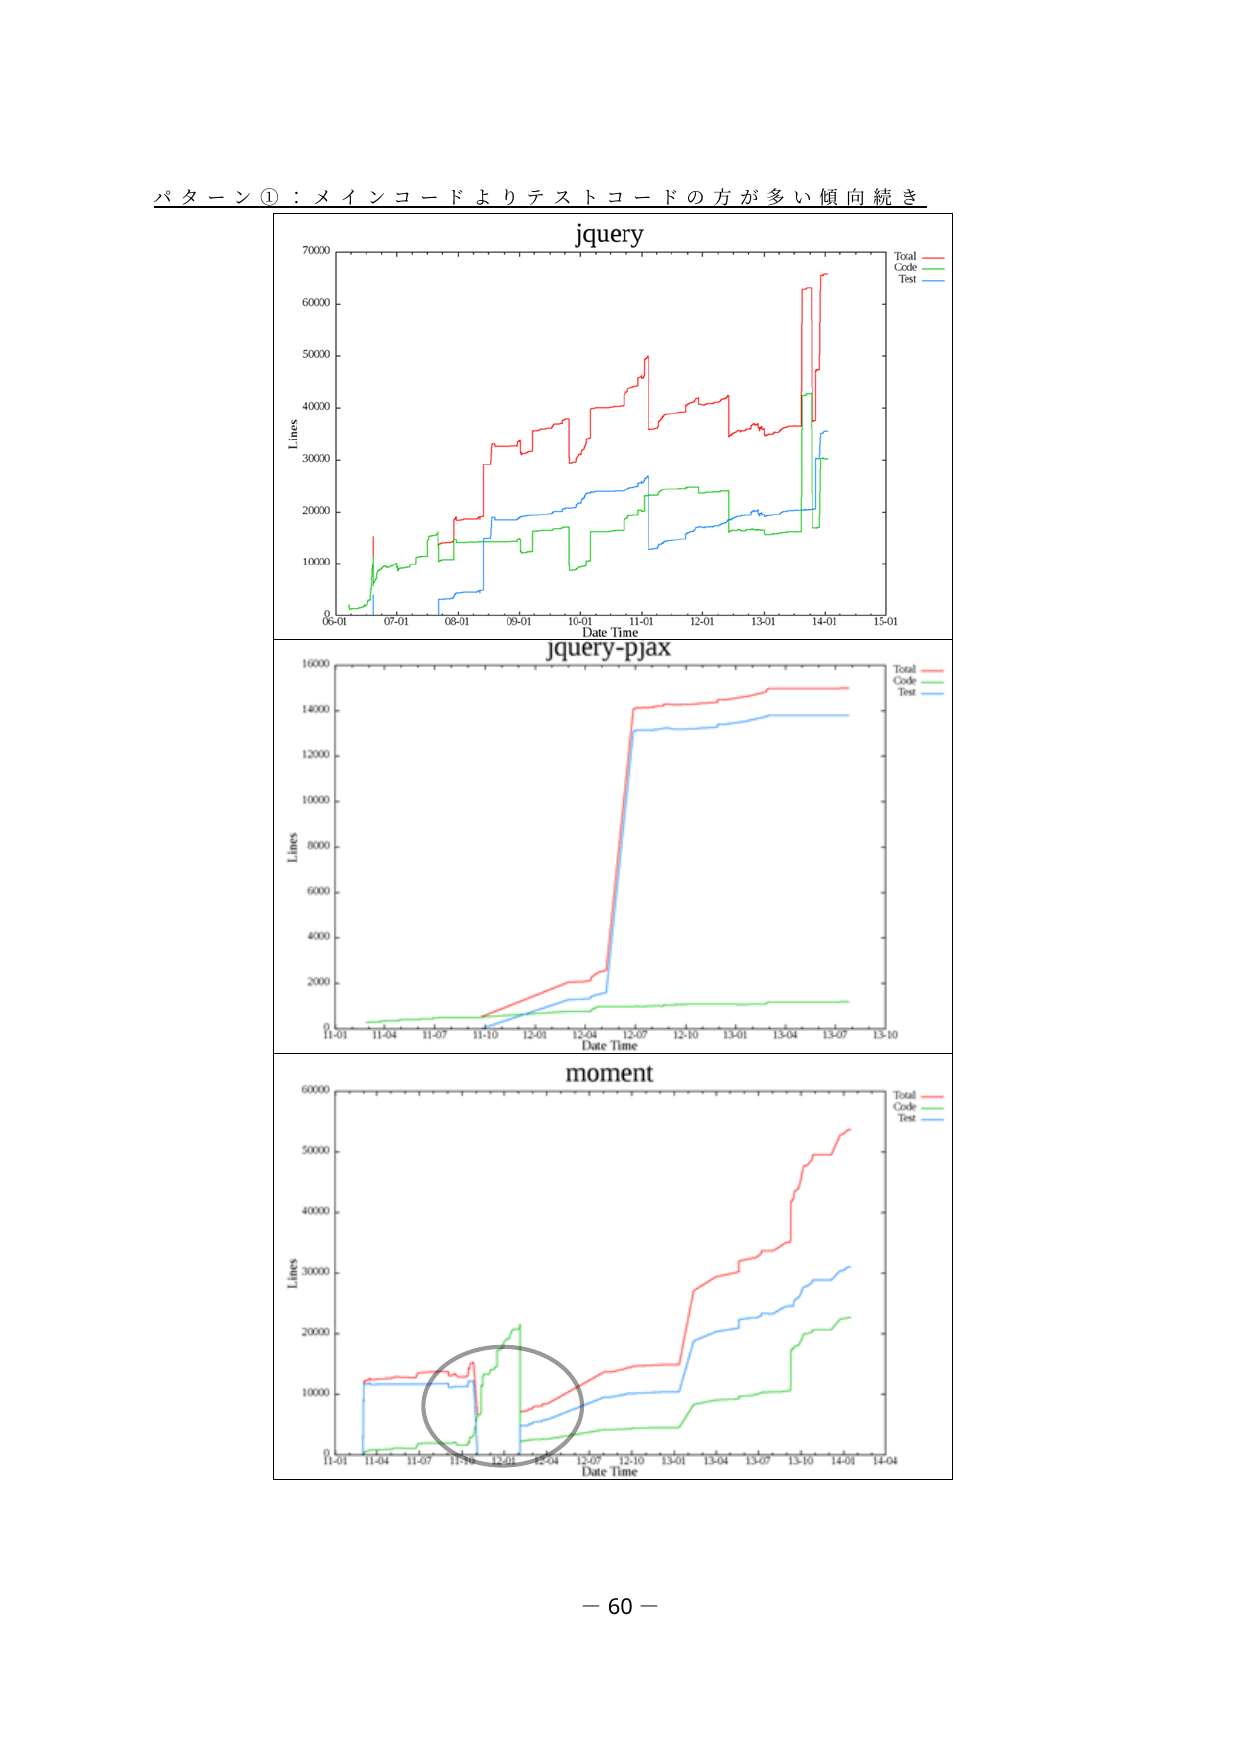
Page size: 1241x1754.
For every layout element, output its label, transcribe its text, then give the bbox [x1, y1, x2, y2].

picture [274, 1054, 952, 1479]
picture [274, 640, 952, 1053]
picture [274, 214, 952, 639]
text パターン①：メインコードよりテストコードの方が多い傾向続き [153, 179, 1087, 214]
